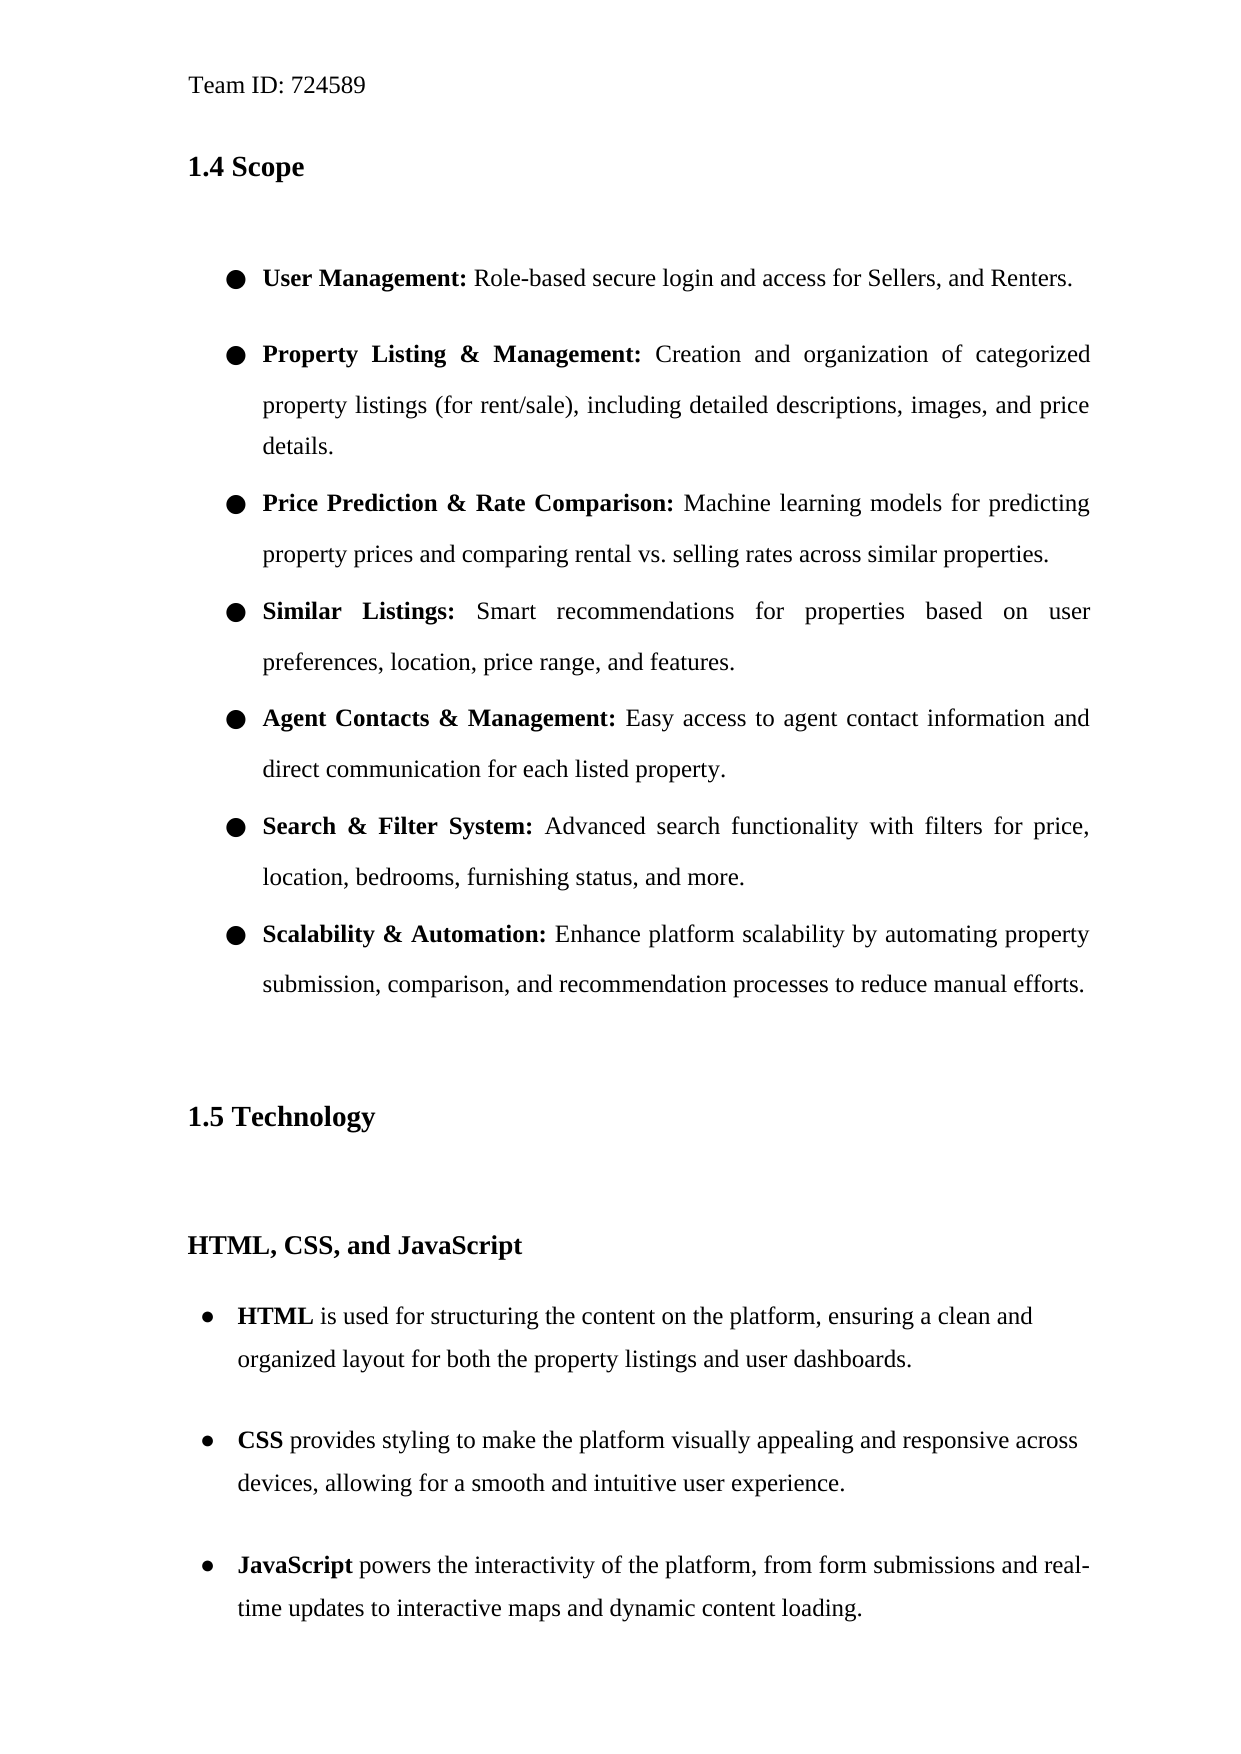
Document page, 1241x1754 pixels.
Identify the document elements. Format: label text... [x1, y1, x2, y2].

subtitle HTML, CSS, and JavaScript [187, 1229, 1091, 1260]
list HTML is used for structuring the content on the platform, ensuring a clean and organized layout for both the property listings and user dashboards. [200, 1301, 1122, 1412]
list Property Listing & Management: Creation and organization of categorized property listings (for rent/sale), including detailed descriptions, images, and price details. [225, 326, 1091, 460]
list Search & Filter System: Advanced search functionality with filters for price, location, bedrooms, furnishing status, and more. [225, 798, 1090, 891]
subtitle Scope [187, 149, 1122, 183]
list User Management: Role-based secure login and access for Sellers, and Renters. [225, 250, 1090, 301]
list Scalability & Automation: Enhance platform scalability by automating property submission, comparison, and recommendation processes to reduce manual efforts. [225, 905, 1090, 998]
list Similar Listings: Smart recommendations for properties based on user preferences, location, price range, and features. [225, 582, 1091, 675]
list Agent Contacts & Management: Easy access to agent contact information and direct communication for each listed property. [225, 690, 1091, 783]
list Price Prediction & Rate Comparison: Machine learning models for predicting property prices and comparing rental vs. selling rates across similar properties. [225, 475, 1090, 568]
list JavaScript powers the interactivity of the platform, from form submissions and real-time updates to interactive maps and dynamic content loading. [200, 1550, 1122, 1622]
subtitle Technology [187, 1099, 1122, 1133]
list CSS provides styling to make the platform visually appealing and responsive across devices, allowing for a smooth and intuitive user experience. [200, 1425, 1122, 1537]
